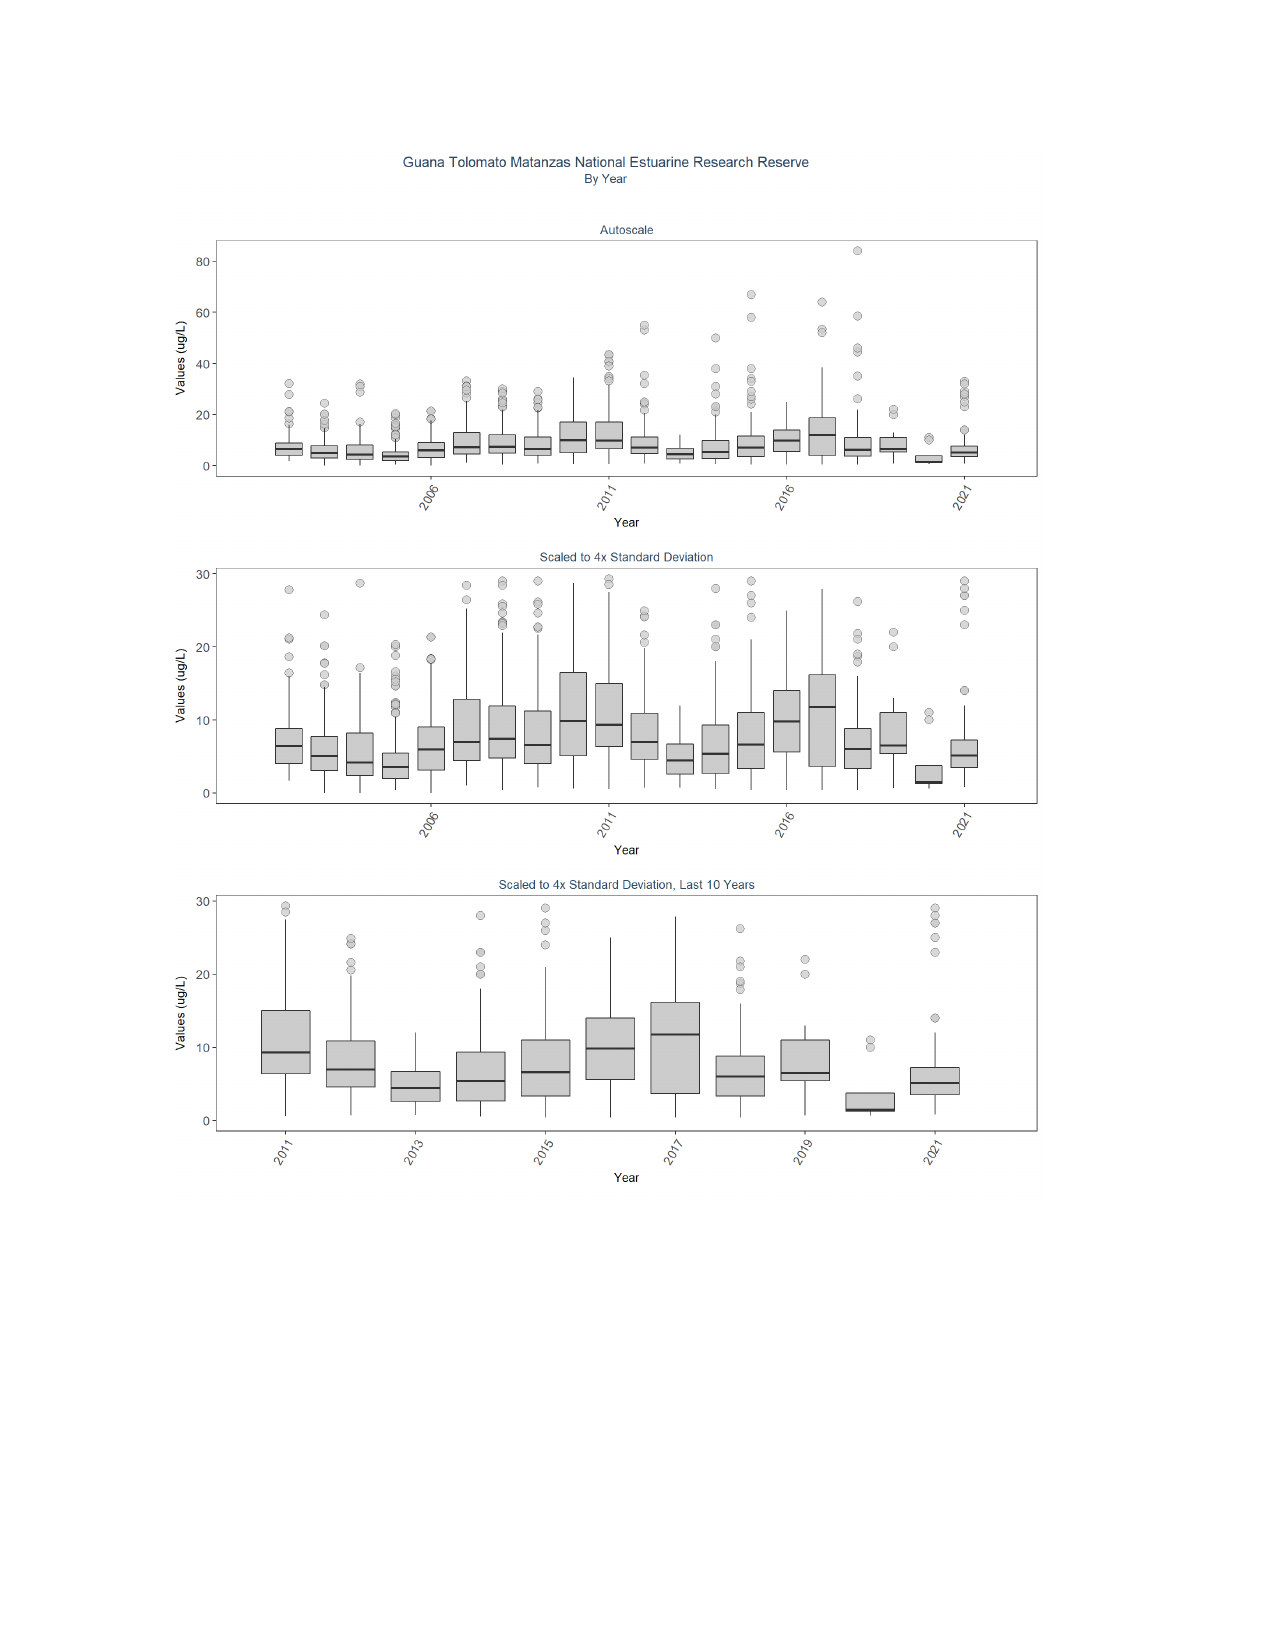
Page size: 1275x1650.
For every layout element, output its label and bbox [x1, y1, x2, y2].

picture [168, 150, 1044, 1200]
